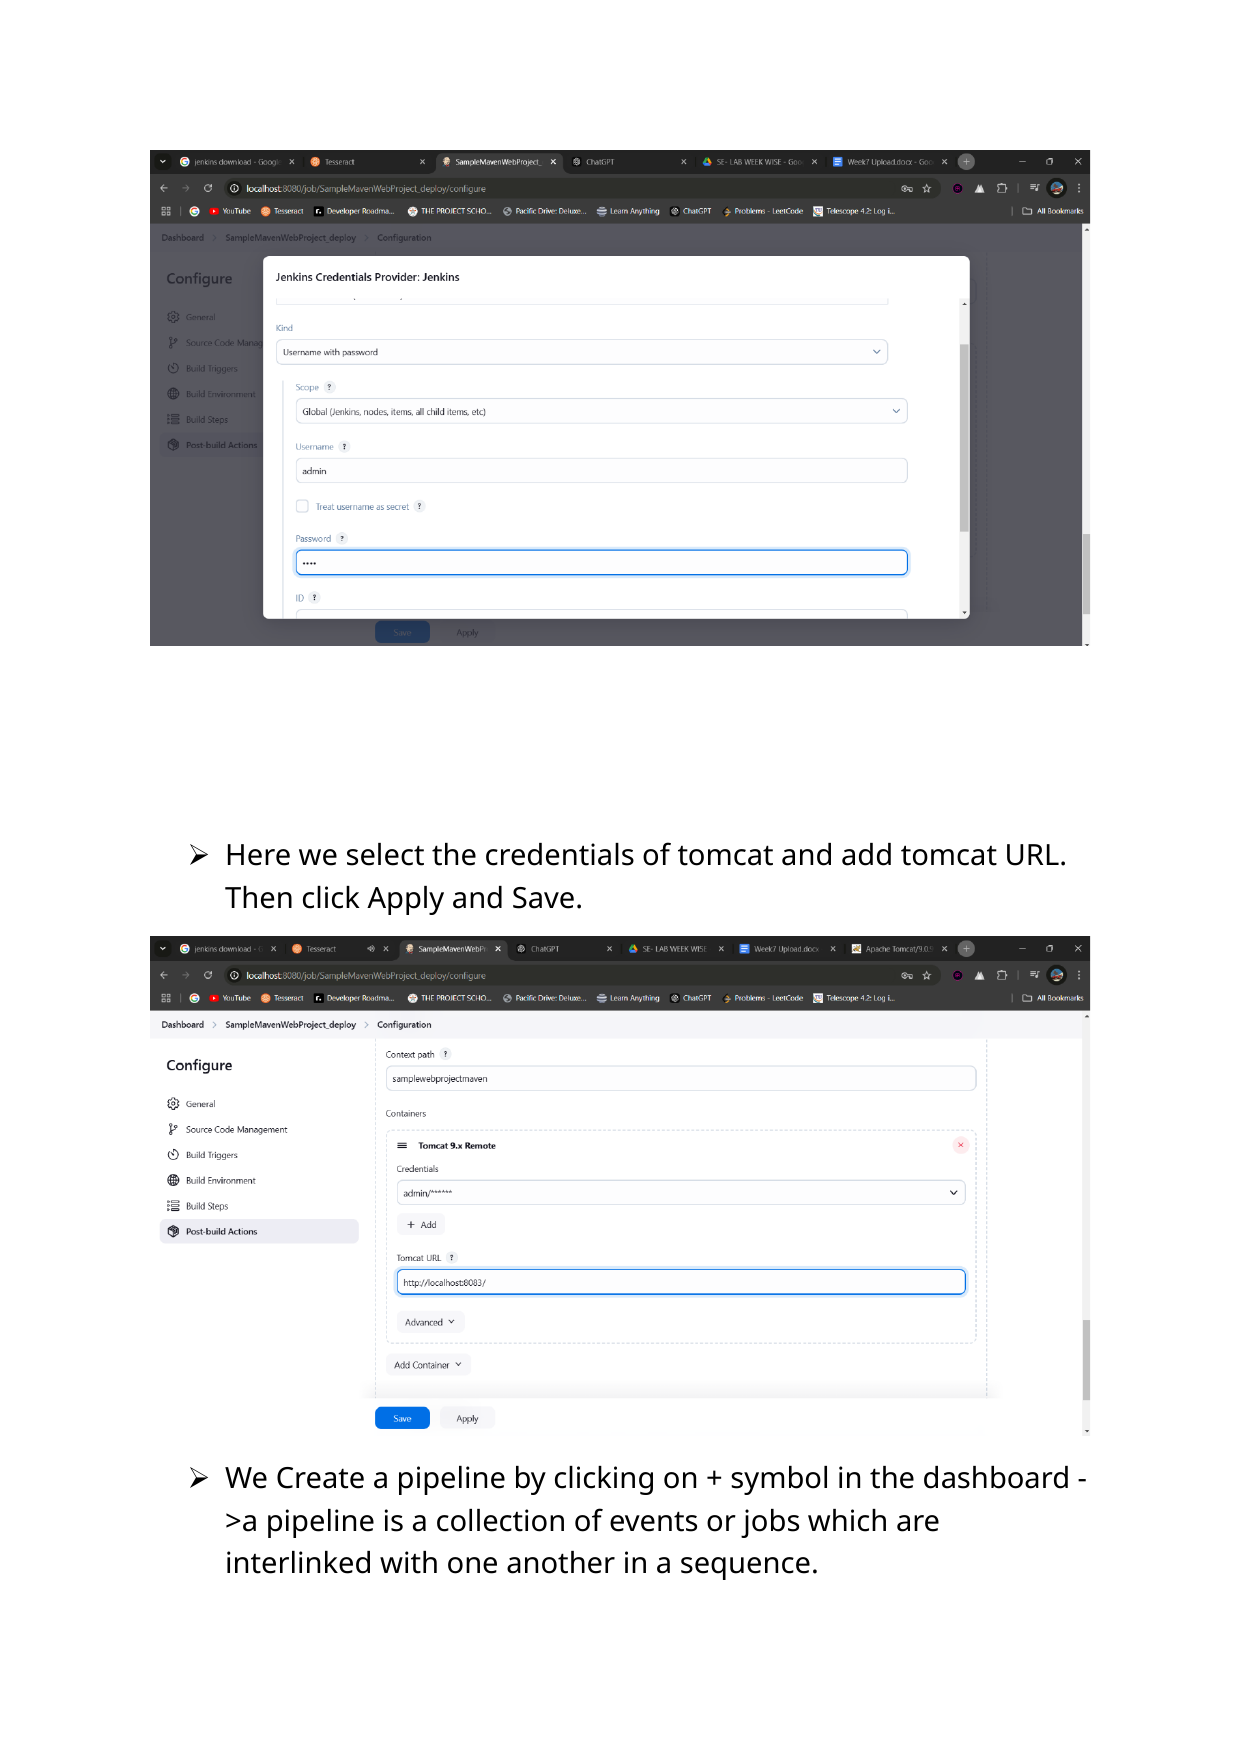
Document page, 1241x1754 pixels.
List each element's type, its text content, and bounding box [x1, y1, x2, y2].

picture [150, 936, 1091, 1436]
picture [150, 150, 1091, 646]
list Here we select the credentials of tomcat and add tomcat URL. Then click Apply and Save. [187, 834, 1090, 917]
list We Create a pipeline by clicking on + symbol in the dashboard ->a pipeline is a collection of events or jobs which are interlinked with one another in a sequence. [187, 1457, 1090, 1582]
